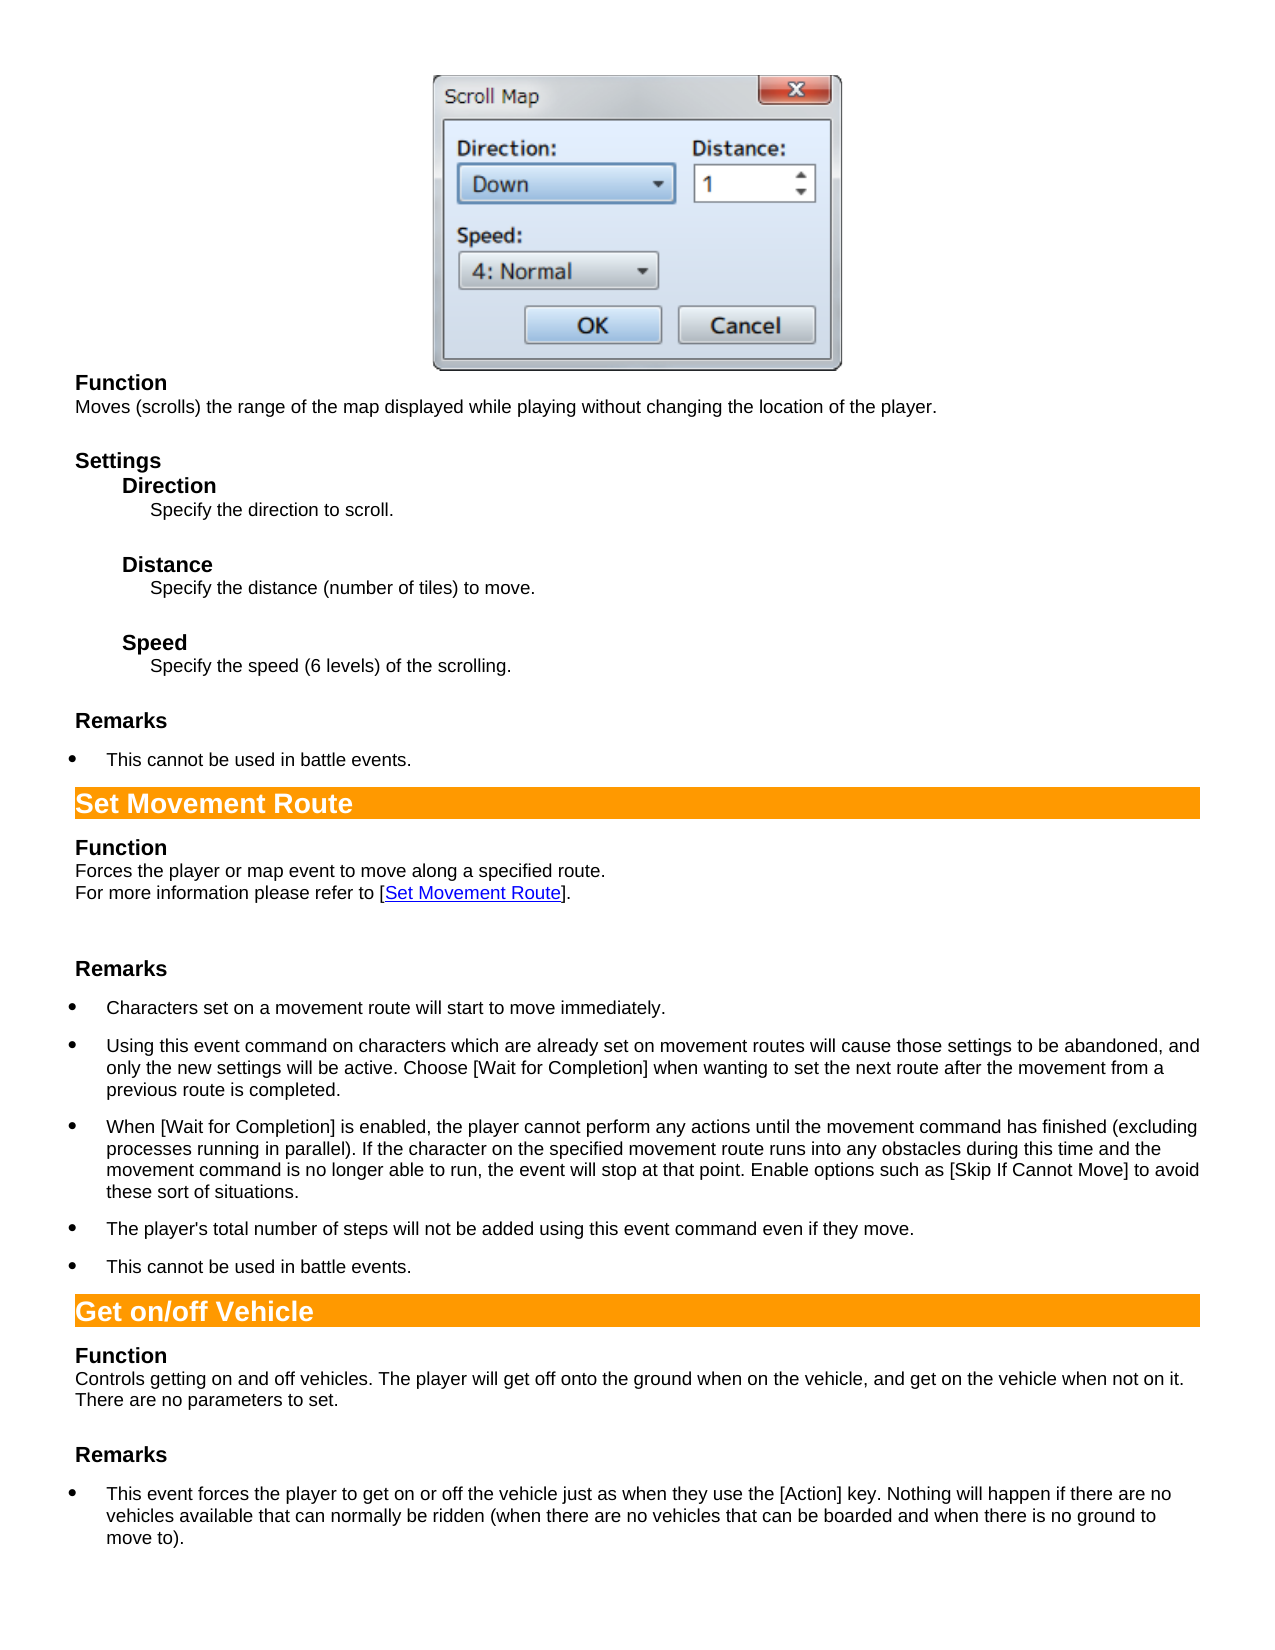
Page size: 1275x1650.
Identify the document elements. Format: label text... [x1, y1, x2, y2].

text Get on/off Vehicle [75, 1294, 1200, 1327]
text Forces the player or map event to move along a specified route. For more information please refer to [Set Movement Route]. [75, 860, 1200, 903]
list Using this event command on characters which are already set on movement routes will cause those settings to be abandoned, and only the new settings will be active. Choose [Wait for Completion] when wanting to set the next route after the movement from a previous route is completed. [69, 1035, 1200, 1100]
text Distance [122, 551, 1200, 577]
text Set Movement Route [75, 787, 1200, 819]
list This event forces the player to get on or off the vehicle just as when they use the [Action] key. Nothing will happen if there are no vehicles available that can normally be ridden (when there are no vehicles that can be boarded and when there is no ground to move to). [69, 1483, 1200, 1548]
list The player's total number of steps will not be added using this event command even if they move. [69, 1218, 1200, 1240]
list This cannot be used in battle events. [69, 1256, 1200, 1278]
list When [Wait for Completion] is enabled, the player cannot perform any actions until the movement command has finished (excluding processes running in parallel). If the character on the specified movement route runs into any obstacles during this time and the movement command is no longer able to run, the event will stop at that point. Enable options such as [Skip If Cannot Move] to avoid these sort of situations. [69, 1116, 1200, 1202]
list This cannot be used in battle events. [69, 748, 1200, 770]
text Controls getting on and off vehicles. The player will get off onto the ground when on the vehicle, and get on the vehicle when not on it. There are no parameters to set. [75, 1368, 1200, 1411]
text Specify the direction to scroll. [150, 499, 1200, 520]
text Settings [75, 448, 1200, 473]
picture [432, 75, 843, 371]
text Specify the speed (6 levels) of the scrolling. [150, 655, 1200, 676]
text Speed [122, 629, 1200, 655]
text Function [75, 1342, 1200, 1368]
text Remarks [75, 1442, 1200, 1467]
text Remarks [75, 707, 1200, 733]
text Moves (scrolls) the range of the map displayed while playing without changing the location of the player. [75, 395, 1200, 417]
text Direction [122, 473, 1200, 499]
text Remarks [75, 956, 1200, 981]
list Characters set on a movement route will start to move immediately. [69, 997, 1200, 1019]
text Specify the distance (number of tiles) to move. [150, 577, 1200, 598]
text Function [75, 835, 1200, 860]
text Function [75, 370, 1200, 395]
